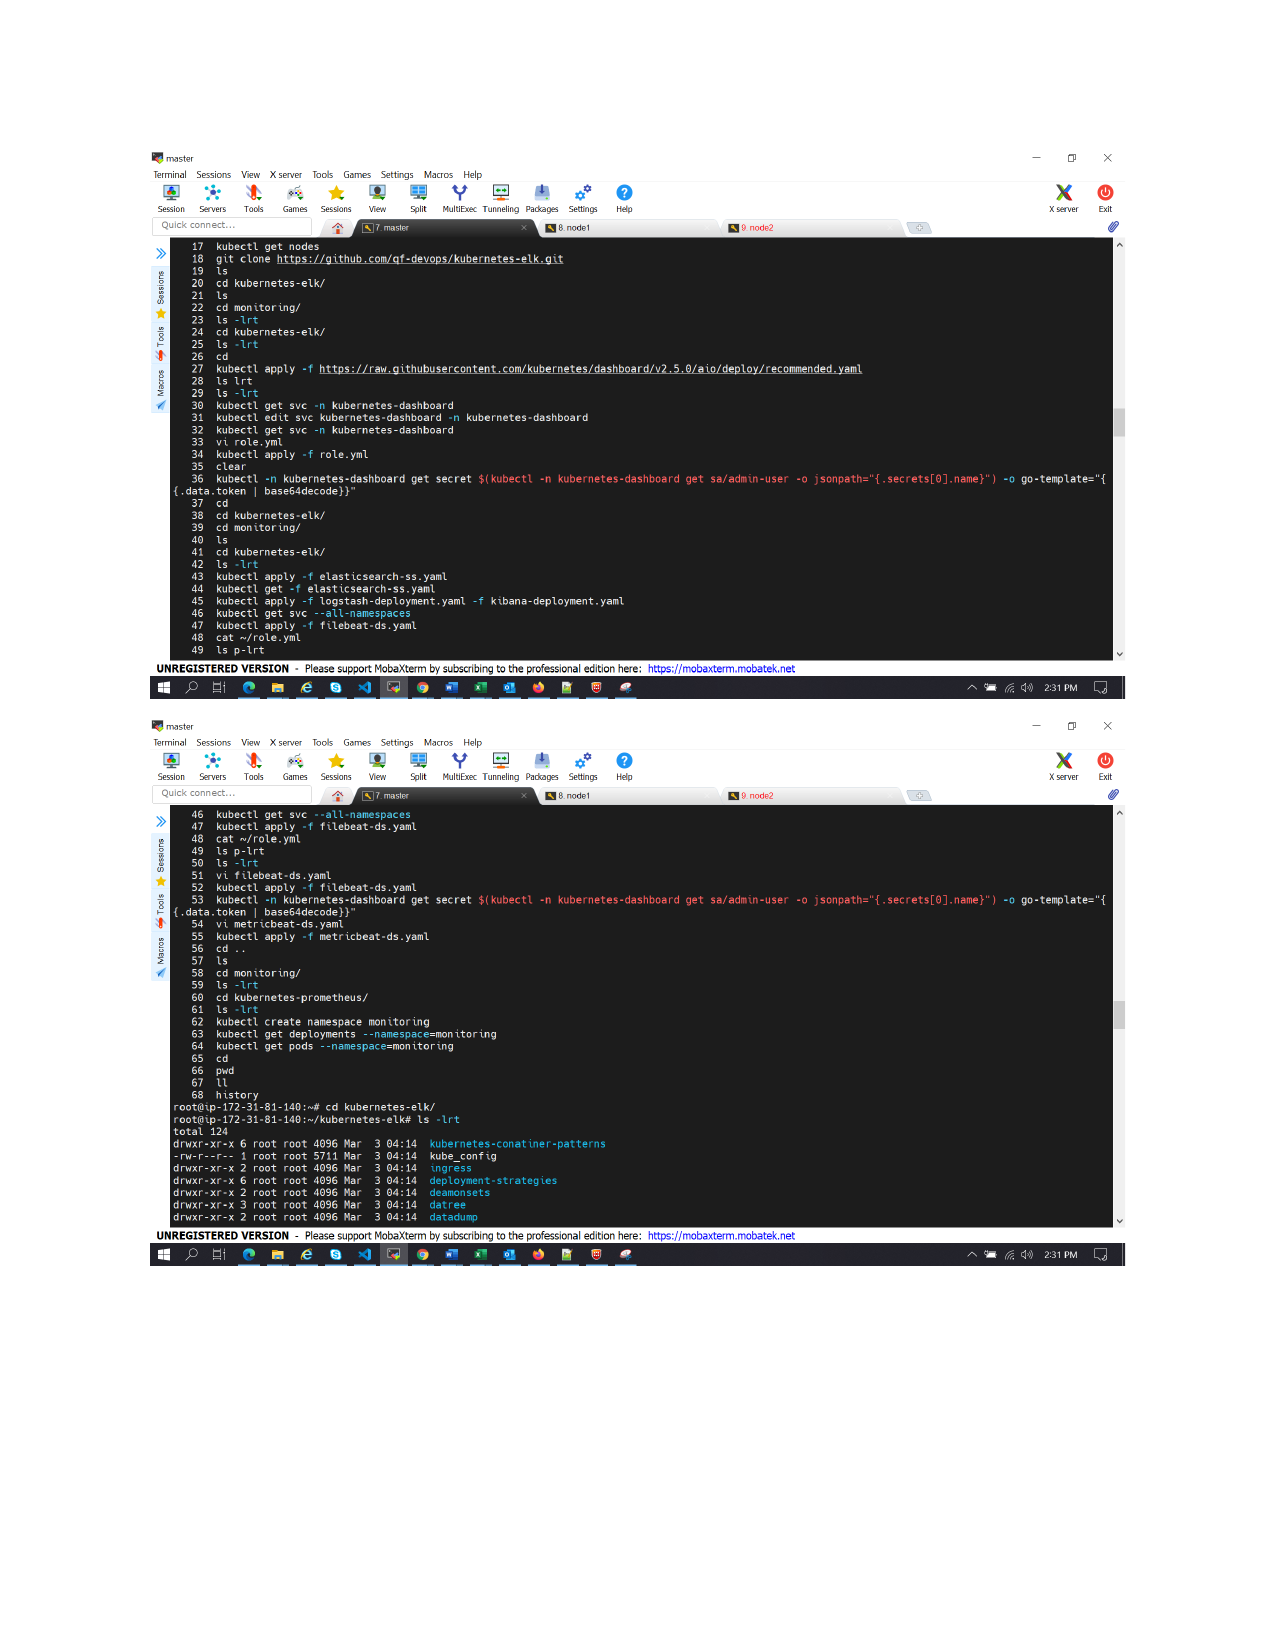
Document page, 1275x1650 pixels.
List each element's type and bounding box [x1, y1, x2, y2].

picture [150, 150, 1125, 699]
picture [150, 717, 1125, 1266]
